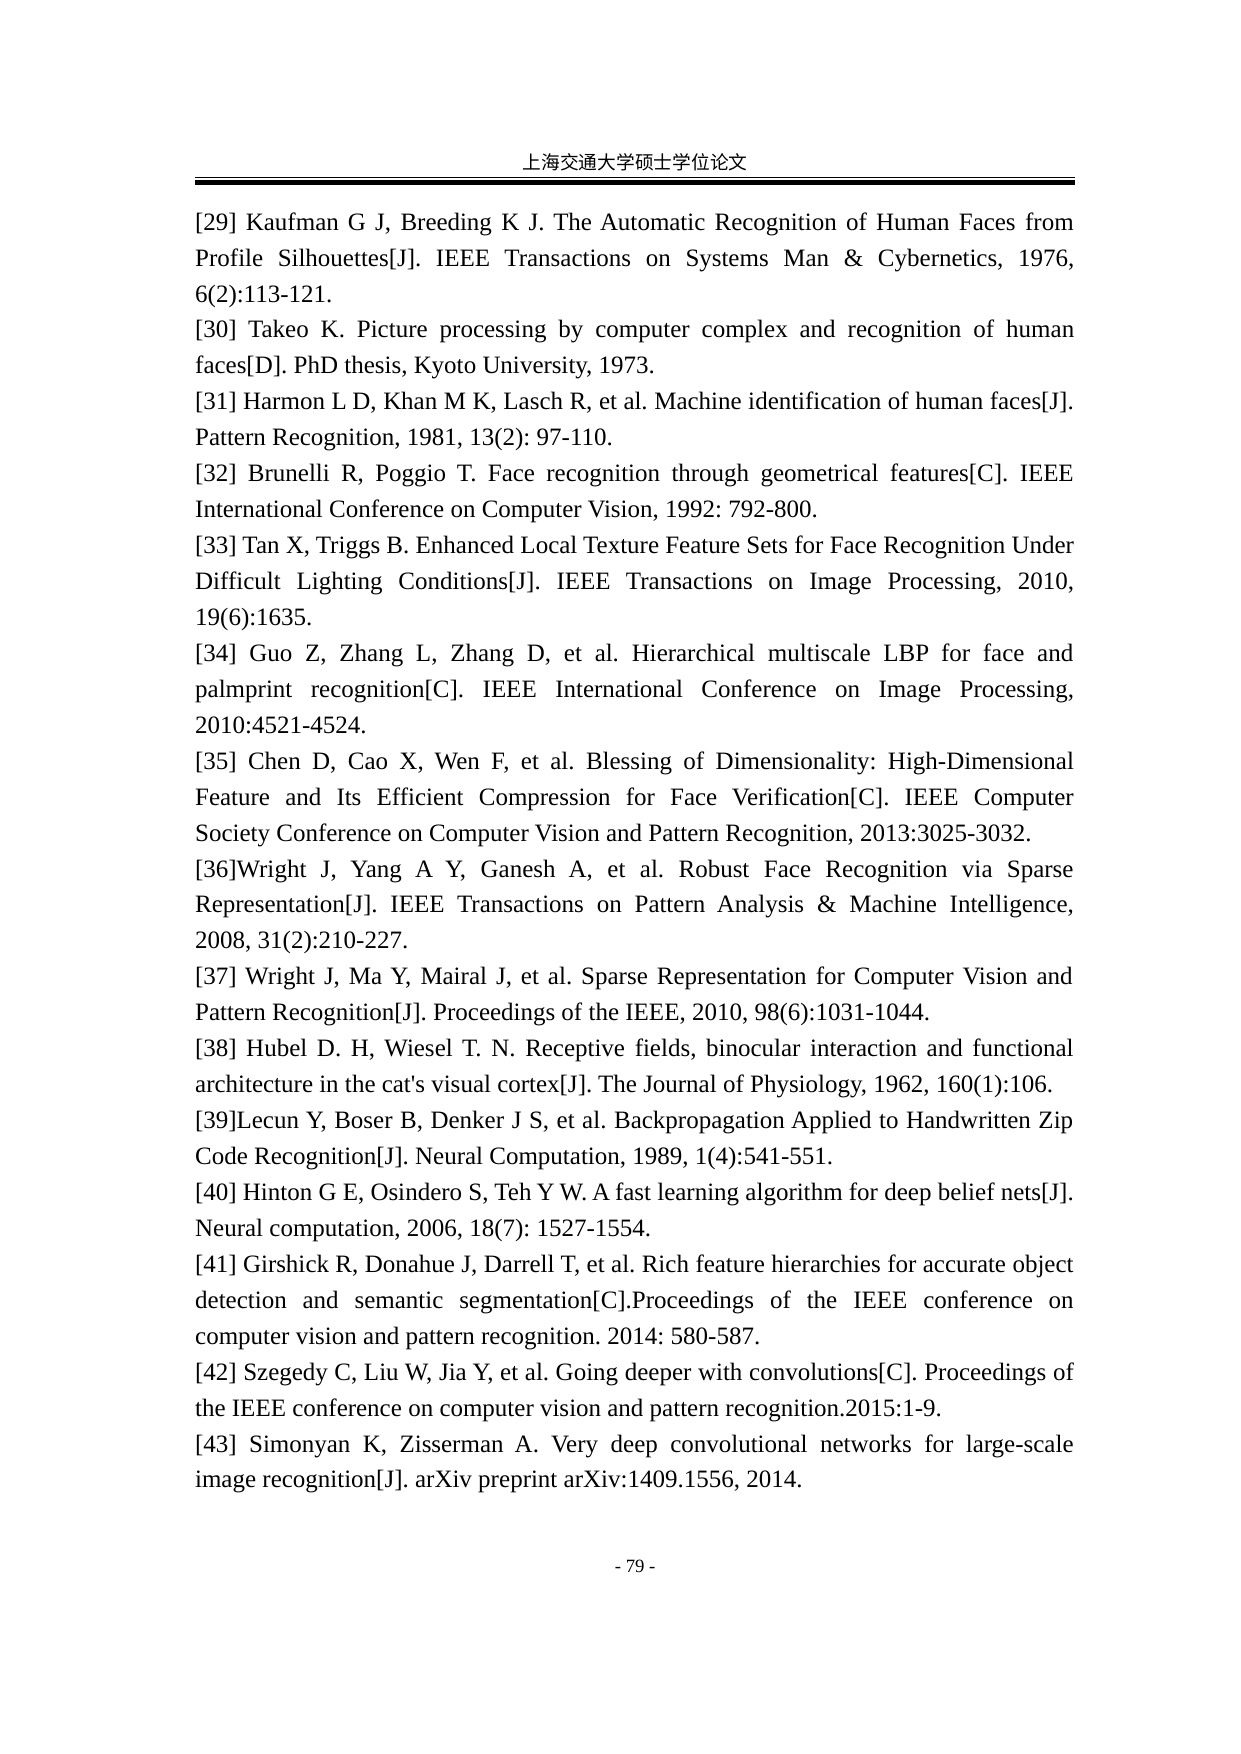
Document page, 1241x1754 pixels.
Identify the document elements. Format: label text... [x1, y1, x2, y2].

text [34] Guo Z, Zhang L, Zhang D, et al. Hierarchical multiscale LBP for face and palmprint recognition[C]. IEEE International Conference on Image Processing, 2010:4521-4524. [195, 638, 1075, 739]
text [35] Chen D, Cao X, Wen F, et al. Blessing of Dimensionality: High-Dimensional Feature and Its Efficient Compression for Face Verification[C]. IEEE Computer Society Conference on Computer Vision and Pattern Recognition, 2013:3025-3032. [195, 746, 1075, 846]
text [39]Lecun Y, Boser B, Denker J S, et al. Backpropagation Applied to Handwritten Zip Code Recognition[J]. Neural Computation, 1989, 1(4):541-551. [195, 1105, 1075, 1170]
text [37] Wright J, Ma Y, Mairal J, et al. Sparse Representation for Computer Vision and Pattern Recognition[J]. Proceedings of the IEEE, 2010, 98(6):1031-1044. [195, 961, 1075, 1026]
text [29] Kaufman G J, Breeding K J. The Automatic Recognition of Human Faces from Profile Silhouettes[J]. IEEE Transactions on Systems Man & Cybernetics, 1976, 6(2):113-121. [195, 207, 1075, 307]
text [36]Wright J, Yang A Y, Ganesh A, et al. Robust Face Recognition via Sparse Representation[J]. IEEE Transactions on Pattern Analysis & Machine Intelligence, 2008, 31(2):210-227. [195, 854, 1075, 954]
text [42] Szegedy C, Liu W, Jia Y, et al. Going deeper with convolutions[C]. Proceedings of the IEEE conference on computer vision and pattern recognition.2015:1-9. [195, 1357, 1075, 1421]
text [31] Harmon L D, Khan M K, Lasch R, et al. Machine identification of human faces[J]. Pattern Recognition, 1981, 13(2): 97-110. [195, 386, 1075, 451]
text [43] Simonyan K, Zisserman A. Very deep convolutional networks for large-scale image recognition[J]. arXiv preprint arXiv:1409.1556, 2014. [195, 1429, 1075, 1493]
text [33] Tan X, Triggs B. Enhanced Local Texture Feature Sets for Face Recognition Under Difficult Lighting Conditions[J]. IEEE Transactions on Image Processing, 2010, 19(6):1635. [195, 530, 1075, 631]
text [38] Hubel D. H, Wiesel T. N. Receptive fields, binocular interaction and functional architecture in the cat's visual cortex[J]. The Journal of Physiology, 1962, 160(1):106. [195, 1033, 1075, 1098]
text [40] Hinton G E, Osindero S, Teh Y W. A fast learning algorithm for deep belief nets[J]. Neural computation, 2006, 18(7): 1527-1554. [195, 1177, 1075, 1242]
text [41] Girshick R, Donahue J, Darrell T, et al. Rich feature hierarchies for accurate object detection and semantic segmentation[C].Proceedings of the IEEE conference on computer vision and pattern recognition. 2014: 580-587. [195, 1249, 1075, 1349]
text [32] Brunelli R, Poggio T. Face recognition through geometrical features[C]. IEEE International Conference on Computer Vision, 1992: 792-800. [195, 458, 1075, 523]
text [30] Takeo K. Picture processing by computer complex and recognition of human faces[D]. PhD thesis, Kyoto University, 1973. [195, 314, 1075, 379]
